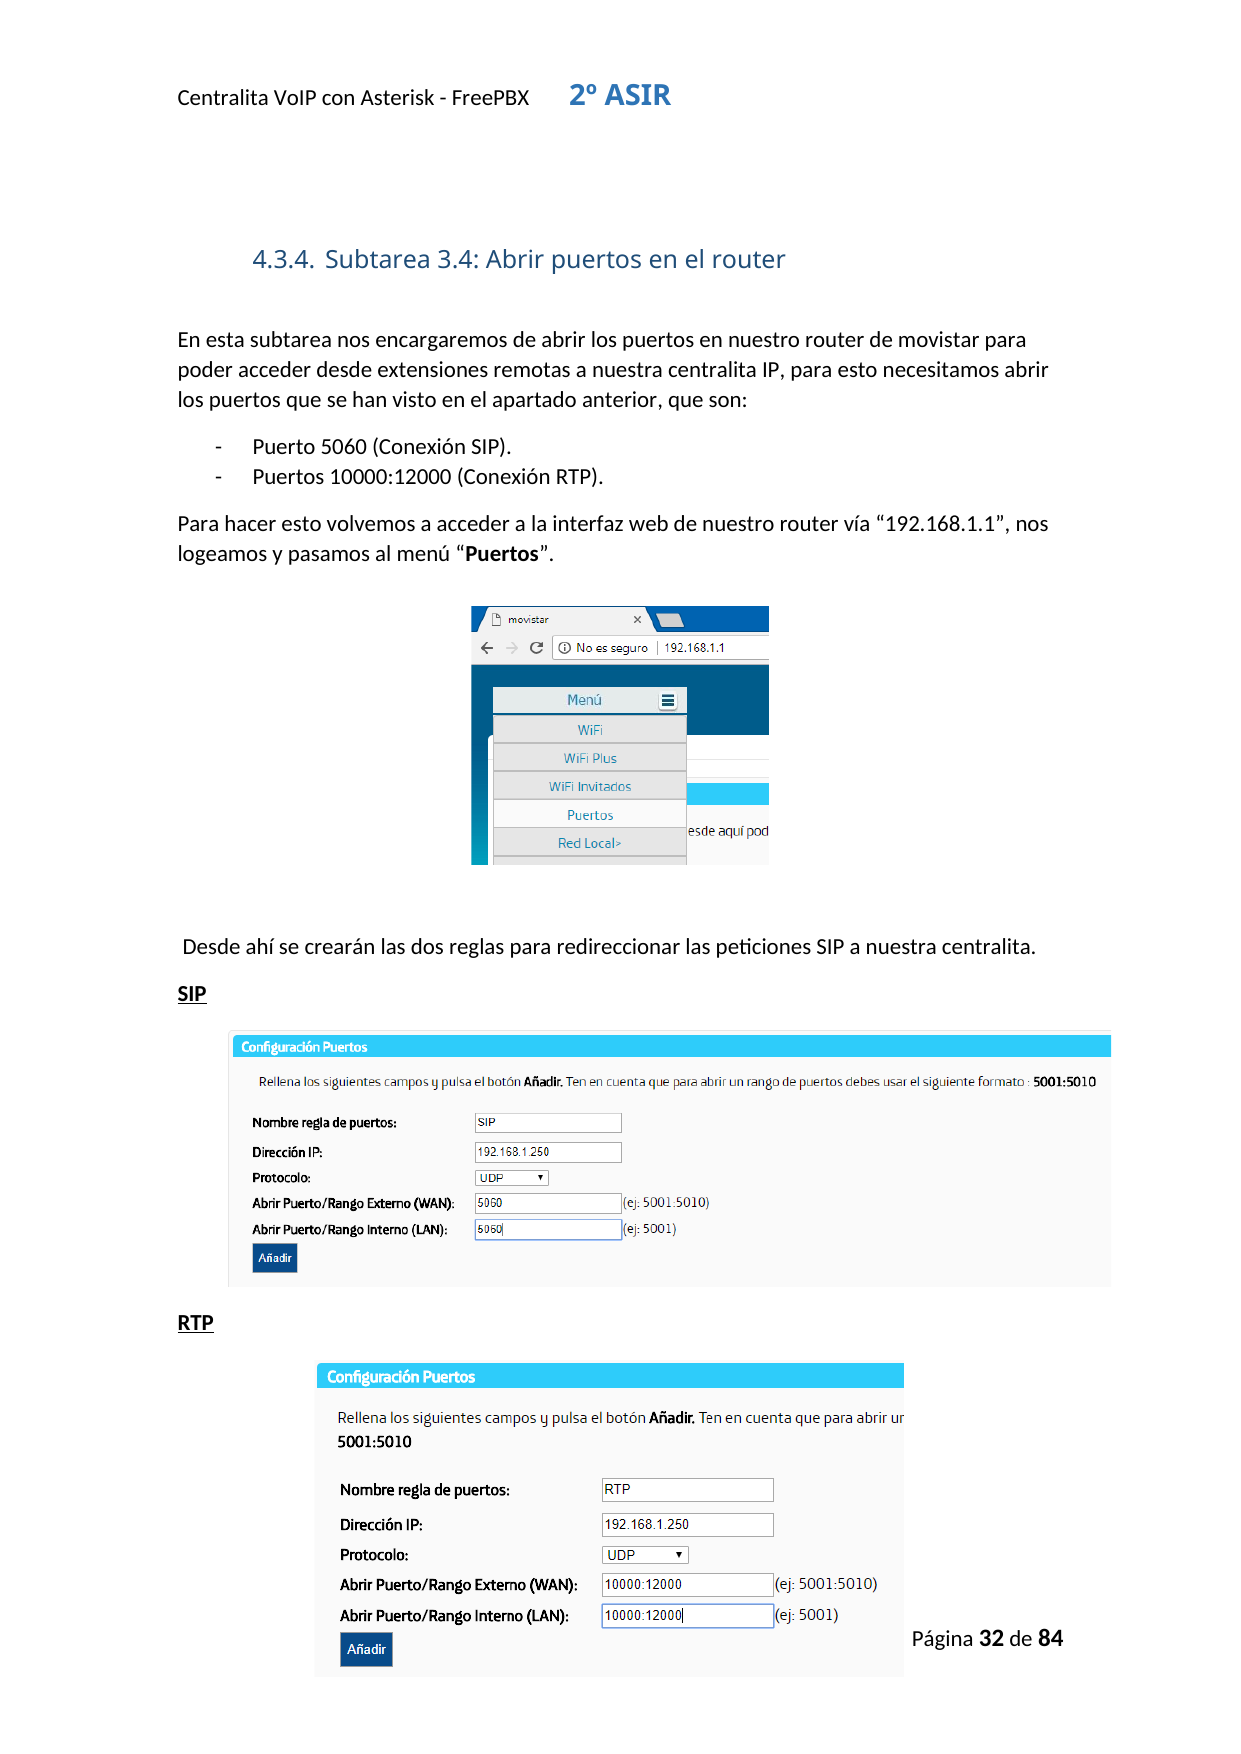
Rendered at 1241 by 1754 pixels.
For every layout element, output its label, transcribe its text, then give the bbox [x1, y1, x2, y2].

text SIP [177, 979, 1063, 1007]
text En esta subtarea nos encargaremos de abrir los puertos en nuestro router de movistar para poder acceder desde extensiones remotas a nuestra centralita IP, para esto necesitamos abrir los puertos que se han visto en el apartado anterior, que son: [177, 325, 1063, 413]
list Puertos 10000:12000 (Conexión RTP). [215, 462, 1063, 491]
list Puerto 5060 (Conexión SIP). [215, 432, 1063, 460]
subtitle Subtarea 3.4: Abrir puertos en el router [252, 241, 1063, 275]
picture [471, 716, 769, 865]
text Para hacer esto volvemos a acceder a la interfaz web de nuestro router vía “192.168.1.1”, nos logeamos y pasamos al menú “Puertos”. [177, 509, 1063, 568]
picture [471, 606, 769, 664]
picture [494, 688, 686, 712]
text Desde ahí se crearán las dos reglas para redireccionar las peticiones SIP a nuestra centralita. [177, 932, 1063, 960]
picture [314, 1360, 904, 1677]
picture [225, 1029, 1112, 1287]
